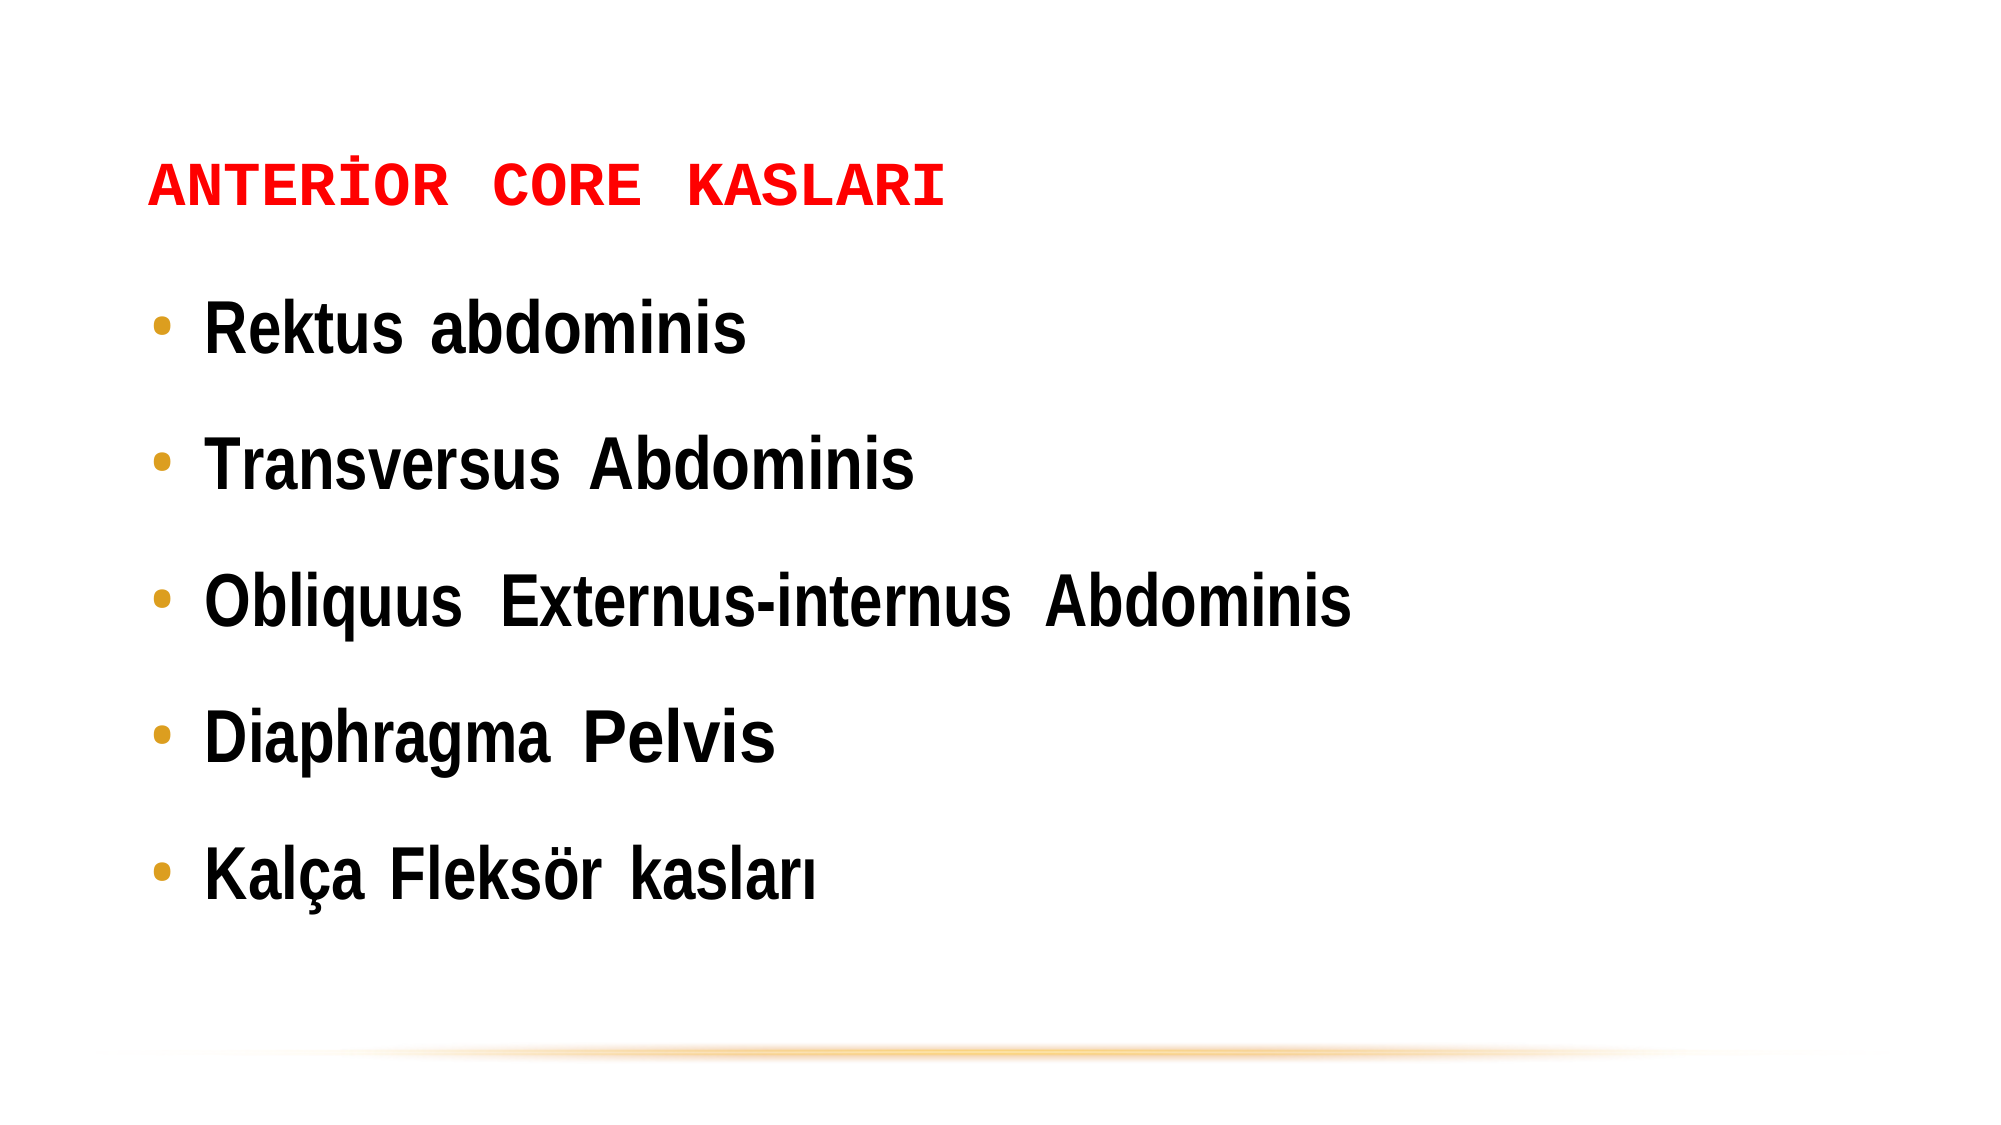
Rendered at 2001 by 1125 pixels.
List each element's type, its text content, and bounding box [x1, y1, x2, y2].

list Kalça Fleksör kasları [148, 819, 2000, 921]
list Diaphragma Pelvis [148, 683, 2000, 785]
list Obliquus Externus-internus Abdominis [148, 546, 2000, 648]
picture [96, 1042, 1892, 1064]
list Rektus abdominis [148, 273, 2000, 375]
list Transversus Abdominis [148, 410, 2000, 512]
text ANTERİOR CORE KASLARI [148, 153, 2000, 224]
